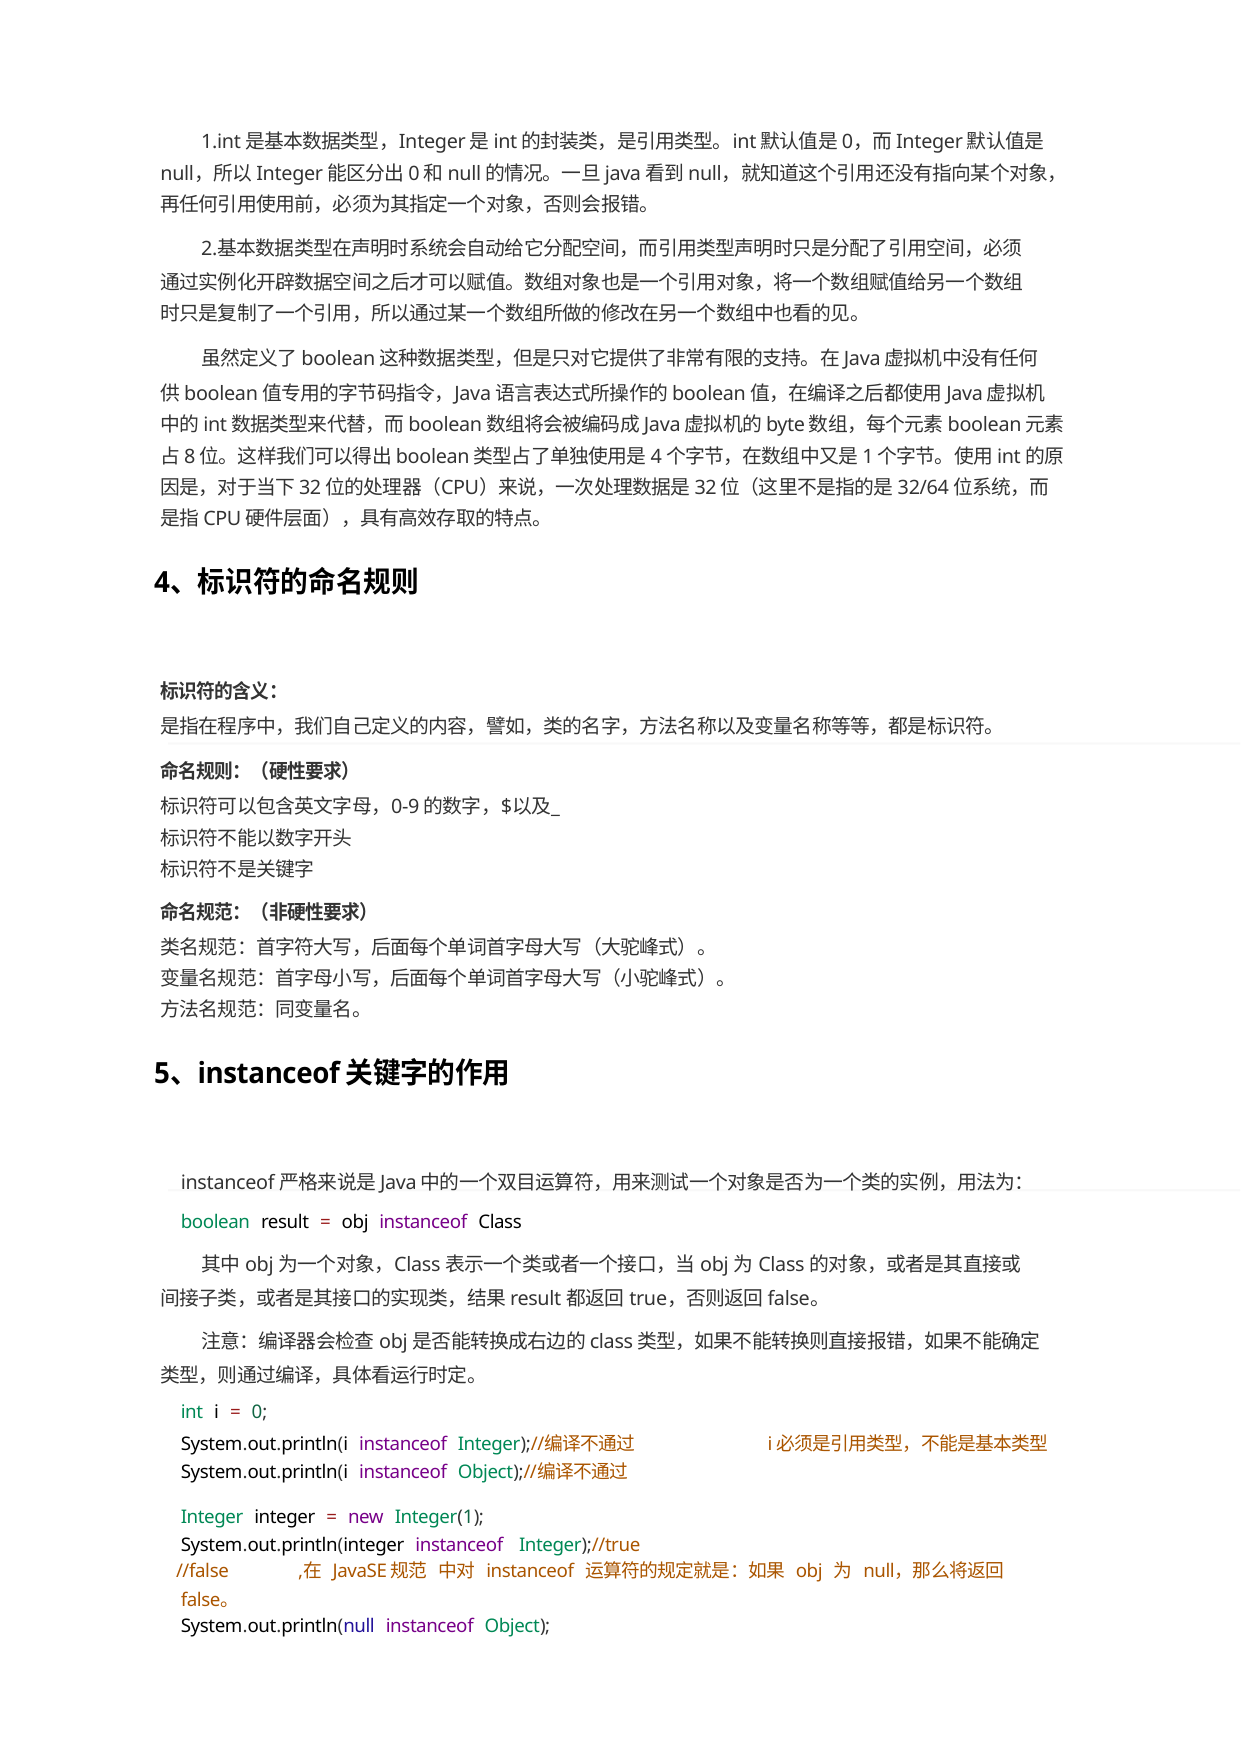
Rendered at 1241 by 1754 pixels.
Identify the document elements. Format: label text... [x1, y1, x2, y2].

text 再任何引用使用前，必须为其指定一个对象，否则会报错。 [160, 187, 1124, 217]
text 供boolean值专用的字节码指令，Java语言表达式所操作的boolean值，在编译之后都使用Java虚拟机 [160, 376, 1124, 407]
text System.out.println(i instanceof Integer);//编译不通过 [181, 1435, 767, 1454]
text instanceof 严格来说是Java中的一个双目运算符，用来测试一个对象是否为一个类的实例，用法为： [160, 1150, 1124, 1199]
text Integer integer = new Integer(1); [181, 1502, 1124, 1528]
text System.out.println(null instanceof Object); [160, 1610, 1124, 1638]
text 注意：编译器会检查 obj 是否能转换成右边的class类型，如果不能转换则直接报错，如果不能确定 [160, 1311, 1124, 1358]
text false。 [160, 1591, 1124, 1610]
text 命名规范：（非硬性要求） [160, 882, 1124, 929]
text 通过实例化开辟数据空间之后才可以赋值。数组对象也是一个引用对象，将一个数组赋值给另一个数组 [160, 265, 1124, 295]
text 其中 obj 为一个对象，Class 表示一个类或者一个接口，当 obj 为 Class 的对象，或者是其直接或 [160, 1236, 1124, 1280]
text 中的int数据类型来代替，而boolean数组将会被编码成Java虚拟机的byte数组，每个元素boolean元素 [160, 407, 1124, 438]
subtitle 4、标识符的命名规则 [154, 559, 1124, 601]
subtitle 5、instanceof关键字的作用 [154, 1050, 1124, 1092]
text System.out.println(integer instanceof Integer);//true [181, 1528, 1124, 1557]
text 类型，则通过编译，具体看运行时定。 [160, 1358, 1124, 1389]
text 标识符的含义： [160, 659, 1124, 709]
text System.out.println(i instanceof Object);//编译不通过 [181, 1463, 1124, 1482]
text 变量名规范：首字母小写，后面每个单词首字母大写（小驼峰式）。 [160, 960, 1124, 992]
text 命名规则：（硬性要求） [160, 740, 1124, 788]
text i必须是引用类型，不能是基本类型 [767, 1435, 1124, 1454]
text null，所以Integer能区分出0和null的情况。一旦java看到null，就知道这个引用还没有指向某个对象， [160, 155, 1124, 187]
text 占8位。这样我们可以得出boolean类型占了单独使用是4个字节，在数组中又是1个字节。使用int的原 [160, 438, 1124, 469]
text 1.int是基本数据类型，Integer是int的封装类，是引用类型。int默认值是0，而Integer默认值是 [160, 121, 1124, 155]
text 标识符不是关键字 [160, 851, 1124, 882]
text 标识符可以包含英文字母，0-9的数字，$以及_ [160, 788, 1124, 820]
text 是指CPU硬件层面），具有高效存取的特点。 [160, 501, 1124, 532]
text //false [154, 1557, 298, 1582]
text 间接子类，或者是其接口的实现类，结果result 都返回 true，否则返回false。 [160, 1280, 1124, 1311]
text 因是，对于当下32位的处理器（CPU）来说，一次处理数据是32位（这里不是指的是32/64位系统，而 [160, 469, 1124, 501]
text ,在 JavaSE规范 中对 instanceof 运算符的规定就是：如果 obj 为 null，那么将返回 [298, 1557, 1124, 1582]
text boolean result = obj instanceof Class [160, 1199, 1124, 1236]
text 类名规范：首字符大写，后面每个单词首字母大写（大驼峰式）。 [160, 929, 1124, 960]
text 标识符不能以数字开头 [160, 820, 1124, 851]
text 方法名规范：同变量名。 [160, 992, 1124, 1023]
text 2.基本数据类型在声明时系统会自动给它分配空间，而引用类型声明时只是分配了引用空间，必须 [160, 217, 1124, 265]
text 是指在程序中，我们自己定义的内容，譬如，类的名字，方法名称以及变量名称等等，都是标识符。 [160, 709, 1124, 740]
text 时只是复制了一个引用，所以通过某一个数组所做的修改在另一个数组中也看的见。 [160, 295, 1124, 327]
text int i = 0; [160, 1389, 1124, 1426]
text 虽然定义了boolean这种数据类型，但是只对它提供了非常有限的支持。在Java虚拟机中没有任何 [160, 327, 1124, 376]
